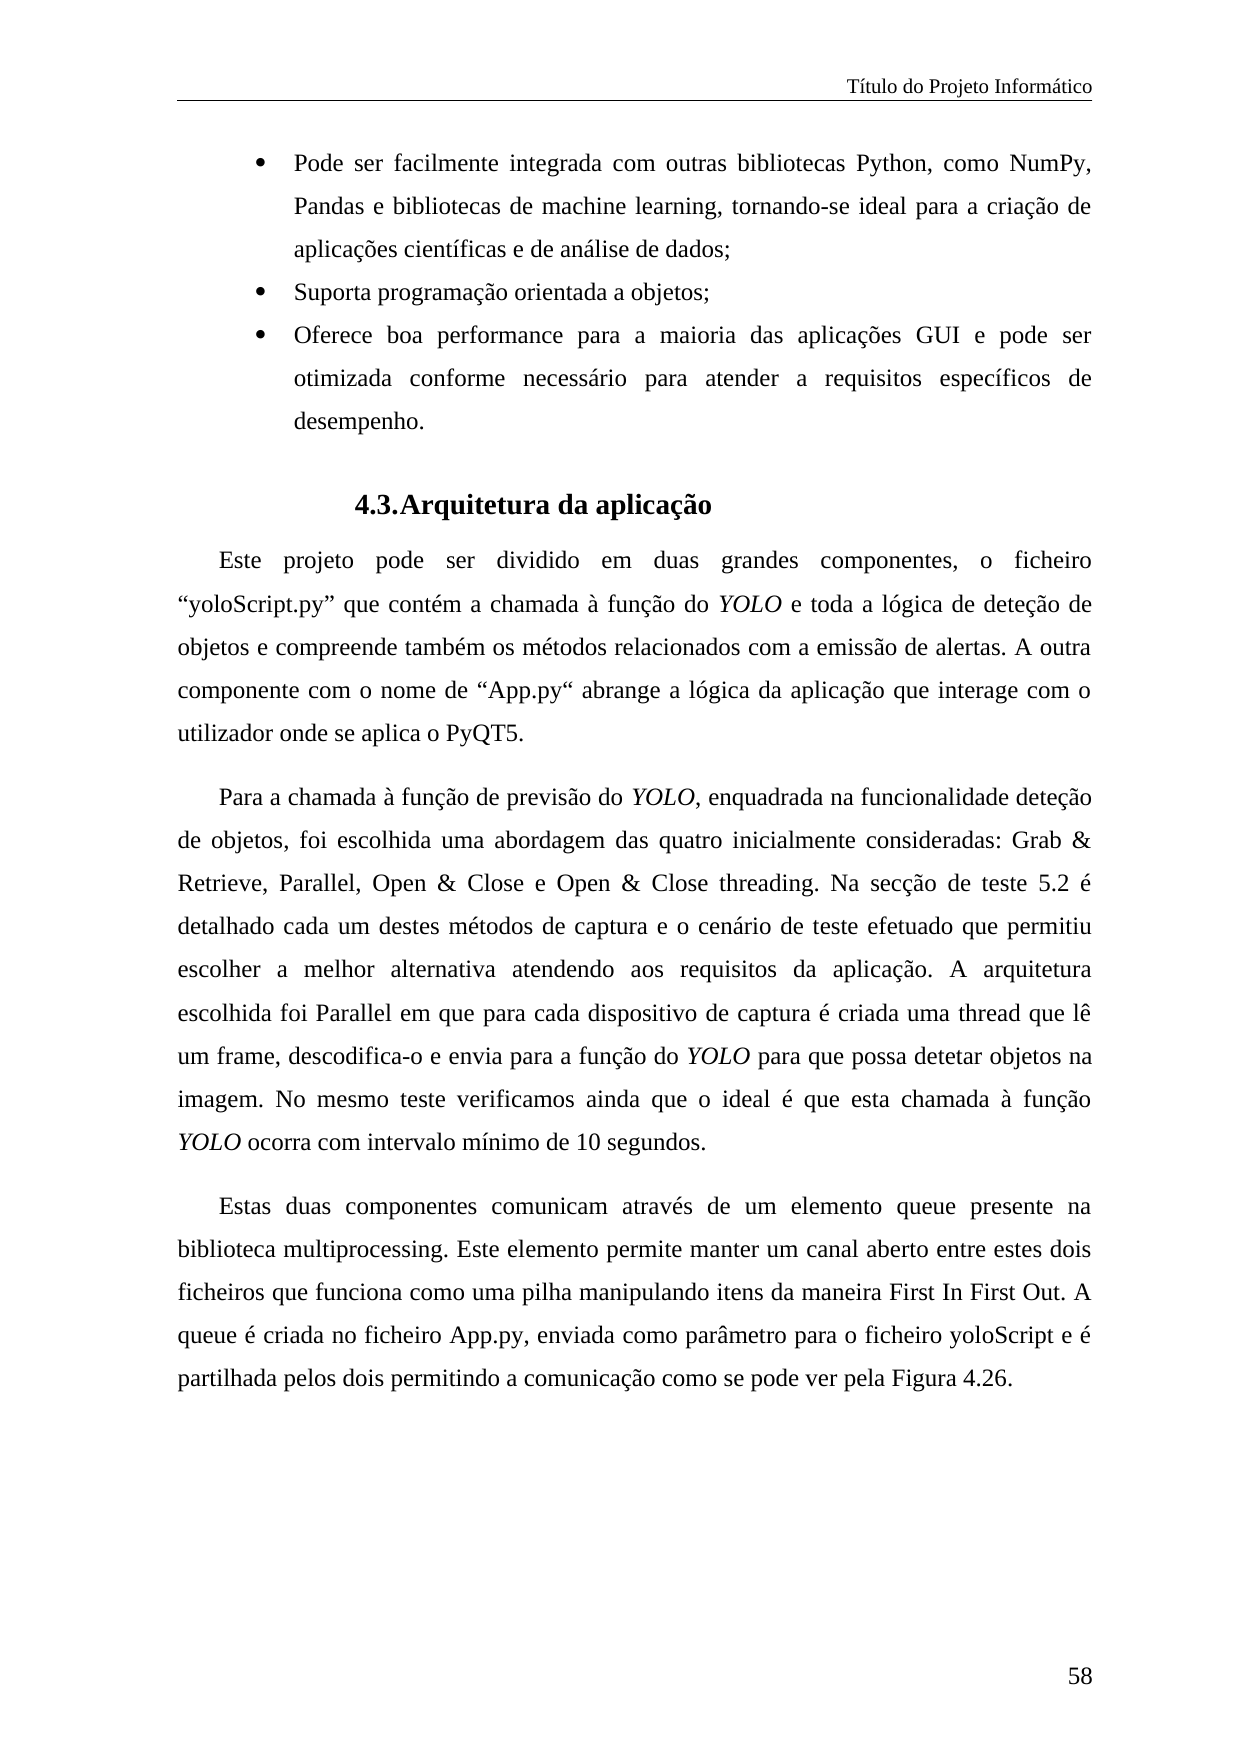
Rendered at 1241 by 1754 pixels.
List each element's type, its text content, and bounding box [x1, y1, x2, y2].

text Este projeto pode ser dividido em duas grandes componentes, o ficheiro “yoloScript.py” que contém a chamada à função do YOLO e toda a lógica de deteção de objetos e compreende também os métodos relacionados com a emissão de alertas. A outra componente com o nome de “App.py“ abrange a lógica da aplicação que interage com o utilizador onde se aplica o PyQT5. [177, 546, 1092, 747]
subtitle Arquitetura da aplicação [354, 487, 1092, 521]
text Estas duas componentes comunicam através de um elemento queue presente na biblioteca multiprocessing. Este elemento permite manter um canal aberto entre estes dois ficheiros que funciona como uma pilha manipulando itens da maneira First In First Out. A queue é criada no ficheiro App.py, enviada como parâmetro para o ficheiro yoloScript e é partilhada pelos dois permitindo a comunicação como se pode ver pela Figura 4-3. [177, 1191, 1092, 1392]
list Pode ser facilmente integrada com outras bibliotecas Python, como NumPy, Pandas e bibliotecas de machine learning, tornando-se ideal para a criação de aplicações científicas e de análise de dados; [256, 148, 1092, 263]
text Para a chamada à função de previsão do YOLO, enquadrada na funcionalidade deteção de objetos, foi escolhida uma abordagem das quatro inicialmente consideradas: Grab & Retrieve, Parallel, Open & Close e Open & Close threading. Na secção de teste 5.2 é detalhado cada um destes métodos de captura e o cenário de teste efetuado que permitiu escolher a melhor alternativa atendendo aos requisitos da aplicação. A arquitetura escolhida foi Parallel em que para cada dispositivo de captura é criada uma thread que lê um frame, descodifica-o e envia para a função do YOLO para que possa detetar objetos na imagem. No mesmo teste verificamos ainda que o ideal é que esta chamada à função YOLO ocorra com intervalo mínimo de 10 segundos. [177, 782, 1092, 1156]
list Oferece boa performance para a maioria das aplicações GUI e pode ser otimizada conforme necessário para atender a requisitos específicos de desempenho. [256, 320, 1092, 435]
list Suporta programação orientada a objetos; [256, 277, 1092, 306]
